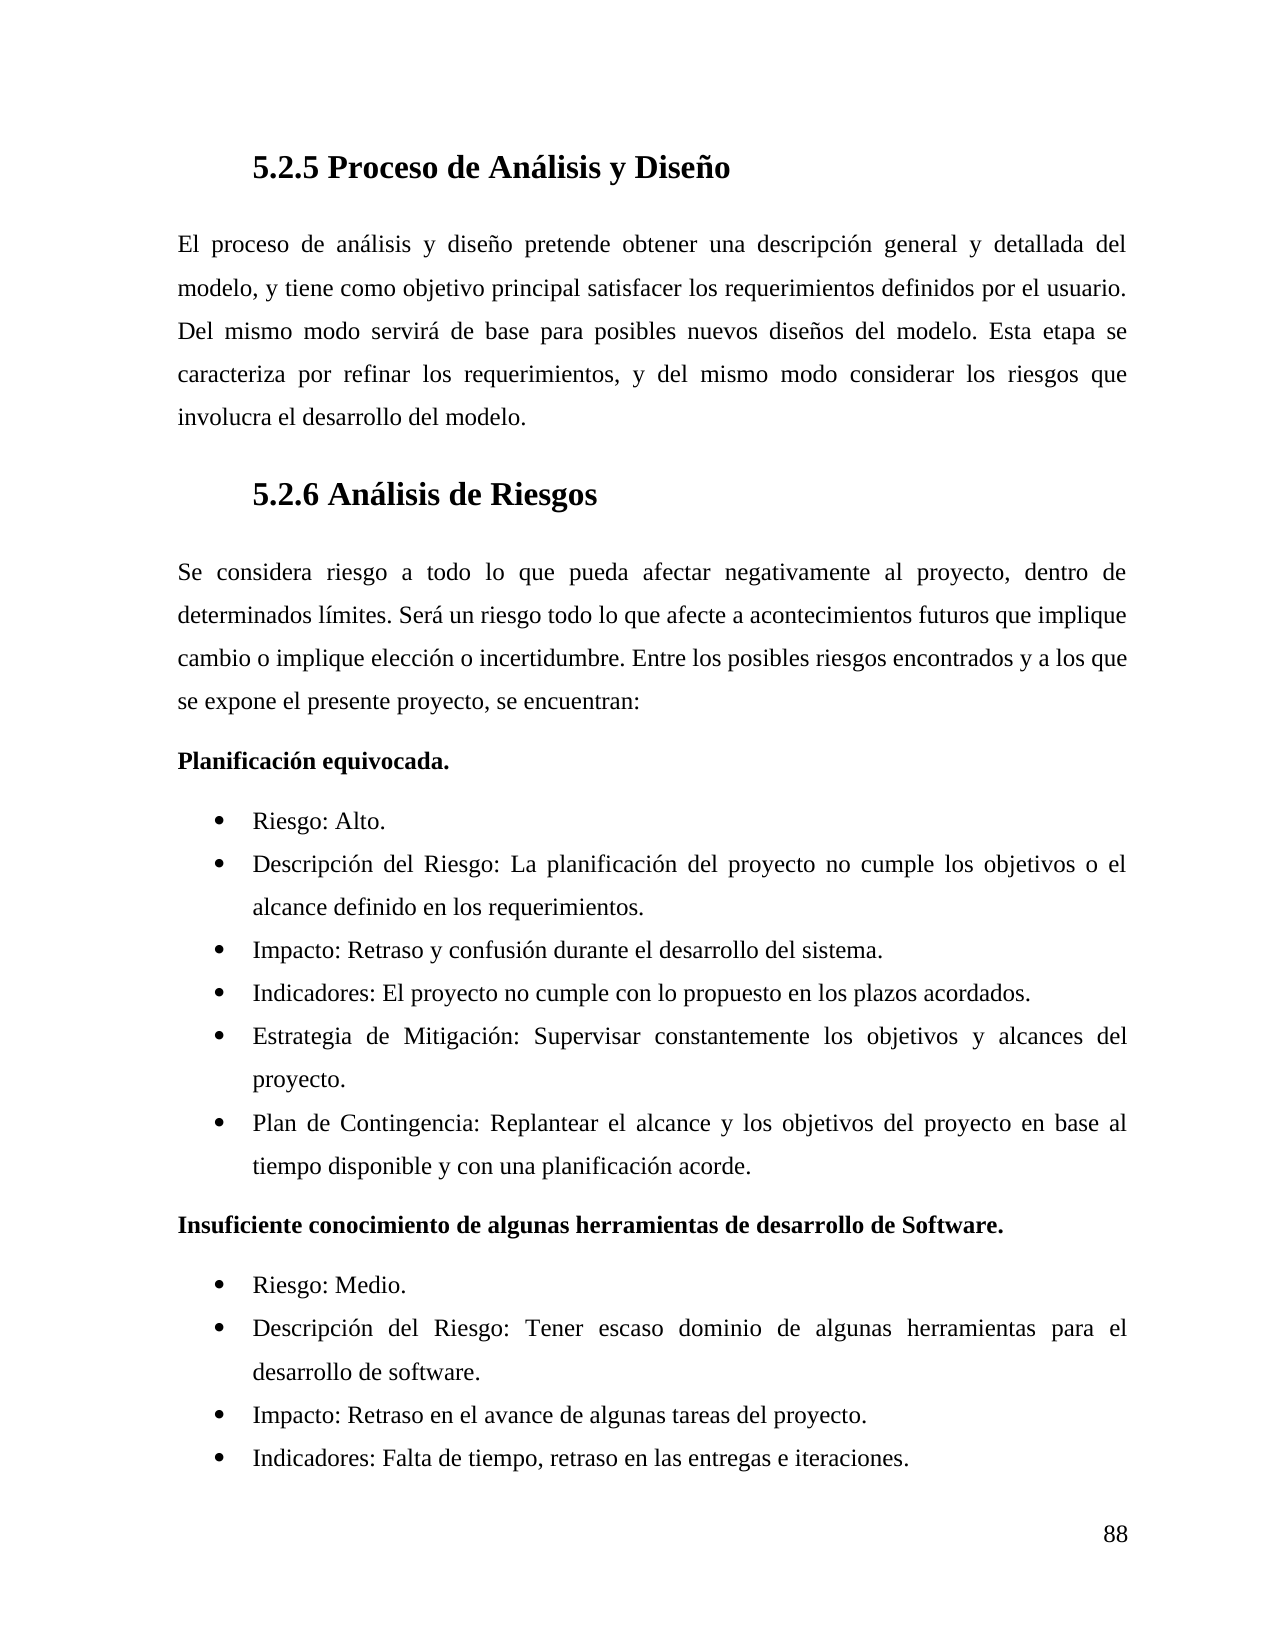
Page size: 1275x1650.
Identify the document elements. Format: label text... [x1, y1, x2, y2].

list Plan de Contingencia: Replantear el alcance y los objetivos del proyecto en base al tiempo disponible y con una planificación acorde. [215, 1108, 1128, 1179]
list Impacto: Retraso en el avance de algunas tareas del proyecto. [215, 1400, 1128, 1428]
list Impacto: Retraso y confusión durante el desarrollo del sistema. [215, 935, 1128, 964]
list Estrategia de Mitigación: Supervisar constantemente los objetivos y alcances del proyecto. [215, 1021, 1128, 1093]
list Indicadores: Falta de tiempo, retraso en las entregas e iteraciones. [215, 1443, 1128, 1472]
list Descripción del Riesgo: Tener escaso dominio de algunas herramientas para el desarrollo de software. [215, 1313, 1128, 1385]
list Riesgo: Medio. [215, 1270, 1128, 1299]
text Planificación equivocada. [177, 746, 1128, 775]
text El proceso de análisis y diseño pretende obtener una descripción general y detallada del modelo, y tiene como objetivo principal satisfacer los requerimientos definidos por el usuario. Del mismo modo servirá de base para posibles nuevos diseños del modelo. Esta etapa se caracteriza por refinar los requerimientos, y del mismo modo considerar los riesgos que involucra el desarrollo del modelo. [177, 229, 1128, 431]
list Riesgo: Alto. [215, 806, 1128, 834]
subtitle 5.2.5 Proceso de Análisis y Diseño [177, 147, 1128, 185]
text Insuficiente conocimiento de algunas herramientas de desarrollo de Software. [177, 1211, 1128, 1239]
text Se considera riesgo a todo lo que pueda afectar negativamente al proyecto, dentro de determinados límites. Será un riesgo todo lo que afecte a acontecimientos futuros que implique cambio o implique elección o incertidumbre. Entre los posibles riesgos encontrados y a los que se expone el presente proyecto, se encuentran: [177, 557, 1128, 715]
list Descripción del Riesgo: La planificación del proyecto no cumple los objetivos o el alcance definido en los requerimientos. [215, 849, 1128, 921]
subtitle 5.2.6 Análisis de Riesgos [177, 474, 1128, 513]
list Indicadores: El proyecto no cumple con lo propuesto en los plazos acordados. [215, 978, 1128, 1007]
